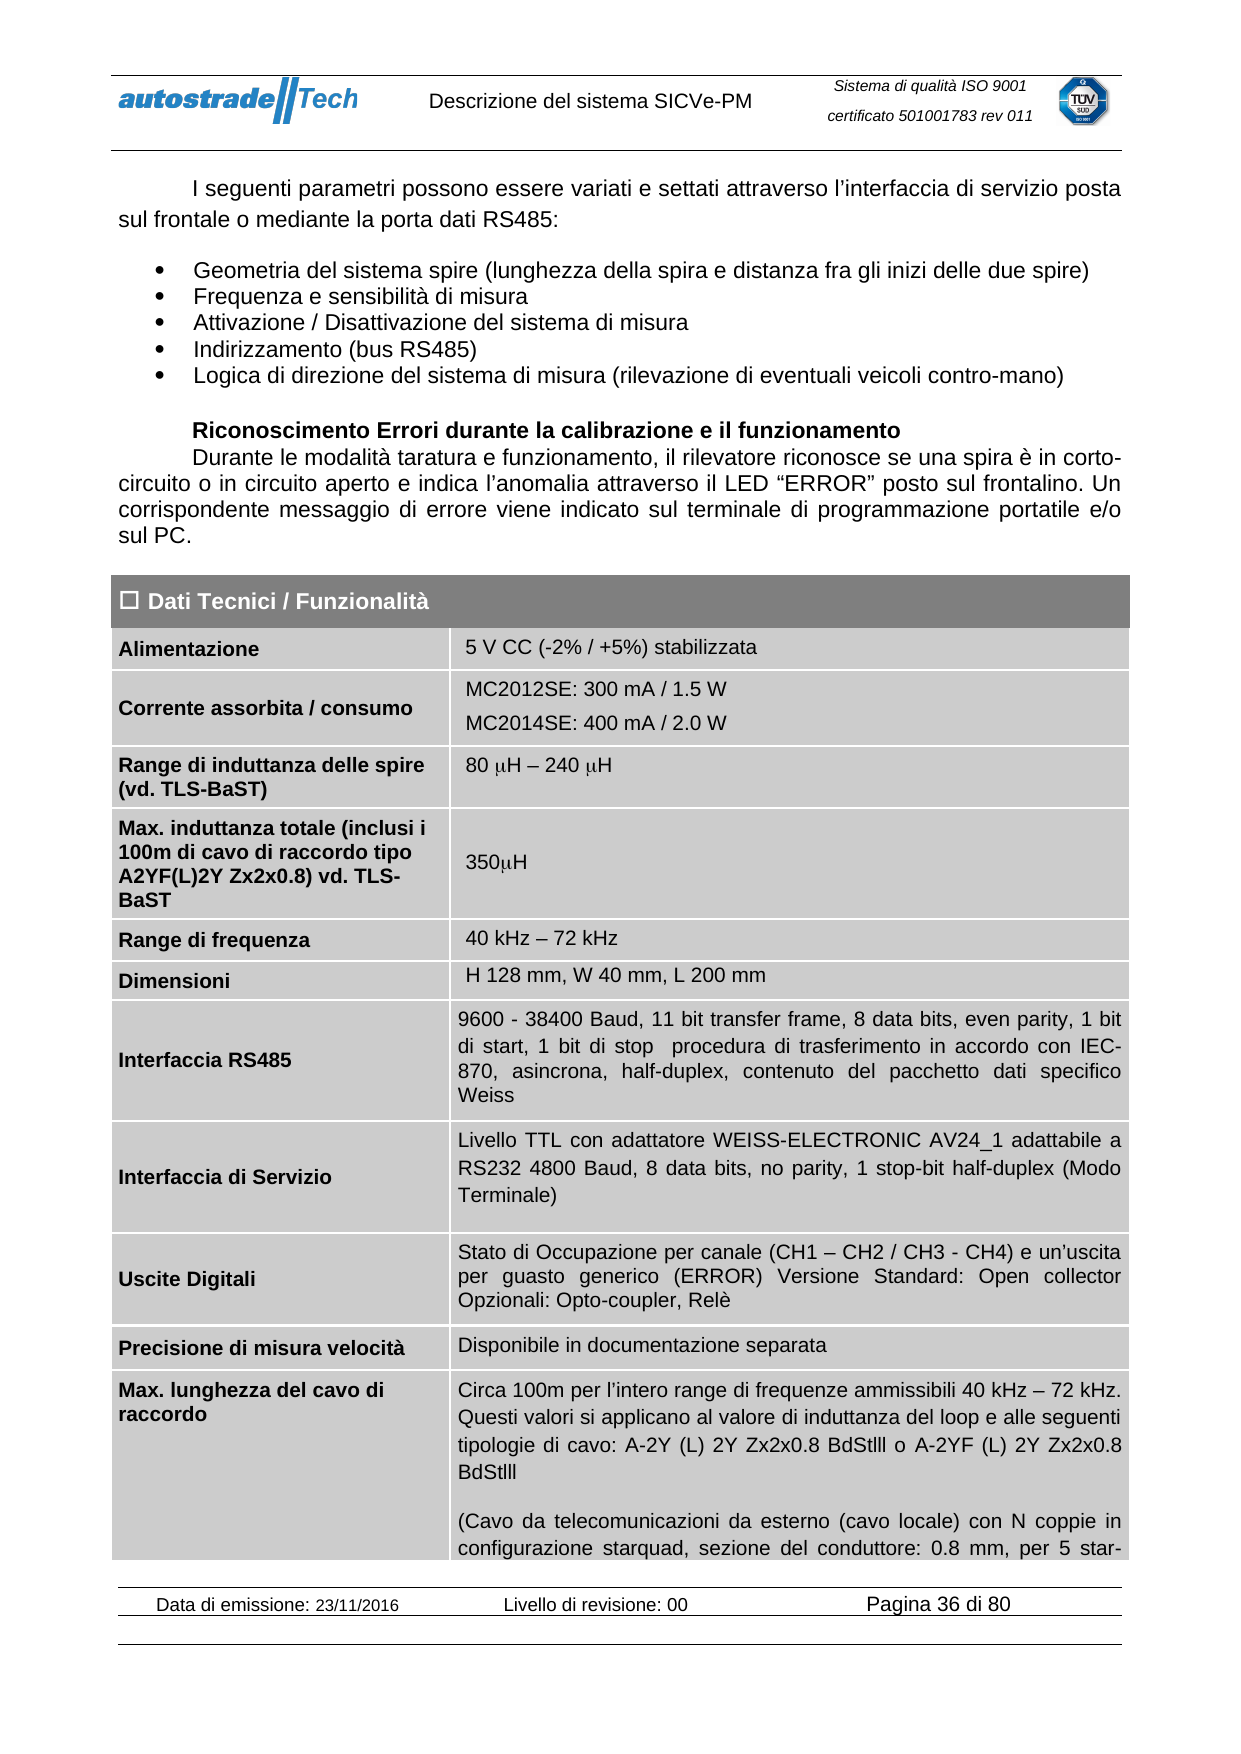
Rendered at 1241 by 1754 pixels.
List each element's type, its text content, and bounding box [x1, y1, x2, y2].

table_cell Uscite Digitali [112, 1234, 449, 1324]
table_cell Stato di Occupazione per canale (CH1 – CH2 / CH3 - CH4) e un’uscita per guasto generico (ERROR) Versione Standard: Open collector Opzionali: Opto-coupler, Relè [451, 1234, 1129, 1324]
table_cell Dimensioni [112, 962, 449, 999]
table_header Dati Tecnici / Funzionalità [111, 575, 450, 628]
list Logica di direzione del sistema di misura (rilevazione di eventuali veicoli contro-mano) [156, 362, 1122, 388]
table_cell MC2012SE: 300 mA / 1.5 W MC2014SE: 400 mA / 2.0 W [451, 671, 1129, 745]
table_cell Range di frequenza [112, 920, 449, 960]
table_cell Disponibile in documentazione separata [451, 1327, 1129, 1369]
table_cell 5 V CC (-2% / +5%) stabilizzata [451, 628, 1129, 669]
table_cell H 128 mm, W 40 mm, L 200 mm [451, 962, 1129, 999]
table_cell Interfaccia di Servizio [112, 1122, 449, 1232]
text Durante le modalità taratura e funzionamento, il rilevatore riconosce se una spira è in corto-circuito o in circuito aperto e indica l’anomalia attraverso il LED “ERROR” posto sul frontalino. Un corrispondente messaggio di errore viene indicato sul terminale di programmazione portatile e/o sul PC. [118, 443, 1122, 549]
list Geometria del sistema spire (lunghezza della spira e distanza fra gli inizi delle due spire) [156, 257, 1122, 283]
list Indirizzamento (bus RS485) [156, 336, 1122, 362]
table_header [450, 575, 1130, 628]
table_cell Livello TTL con adattatore WEISS-ELECTRONIC AV24_1 adattabile a RS232 4800 Baud, 8 data bits, no parity, 1 stop-bit half-duplex (Modo Terminale) [451, 1122, 1129, 1232]
picture [1055, 76, 1111, 126]
table_cell Corrente assorbita / consumo [112, 671, 449, 745]
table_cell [112, 1371, 449, 1560]
table_cell Alimentazione [112, 628, 449, 669]
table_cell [451, 1371, 1129, 1560]
list Attivazione / Disattivazione del sistema di misura [156, 309, 1122, 336]
text I seguenti parametri possono essere variati e settati attraverso l’interfaccia di servizio posta sul frontale o mediante la porta dati RS485: [118, 175, 1122, 232]
table_cell 350H [451, 809, 1129, 918]
table_cell Precisione di misura velocità [112, 1327, 449, 1369]
text Riconoscimento Errori durante la calibrazione e il funzionamento [118, 417, 1122, 443]
list Frequenza e sensibilità di misura [156, 283, 1122, 309]
table_cell Range di induttanza delle spire (vd. TLS-BaST) [112, 747, 449, 807]
table_cell 9600 - 38400 Baud, 11 bit transfer frame, 8 data bits, even parity, 1 bit di start, 1 bit di stop procedura di trasferimento in accordo con IEC- 870, asincrona, half-duplex, contenuto del pacchetto dati specifico Weiss [451, 1001, 1129, 1120]
table_cell 40 kHz – 72 kHz [451, 920, 1129, 960]
table_cell 80 H – 240 H [451, 747, 1129, 807]
picture [118, 77, 358, 124]
table_cell Interfaccia RS485 [112, 1001, 449, 1120]
table_cell Max. induttanza totale (inclusi i 100m di cavo di raccordo tipo A2YF(L)2Y Zx2x0.8) vd. TLS-BaST [112, 809, 449, 918]
